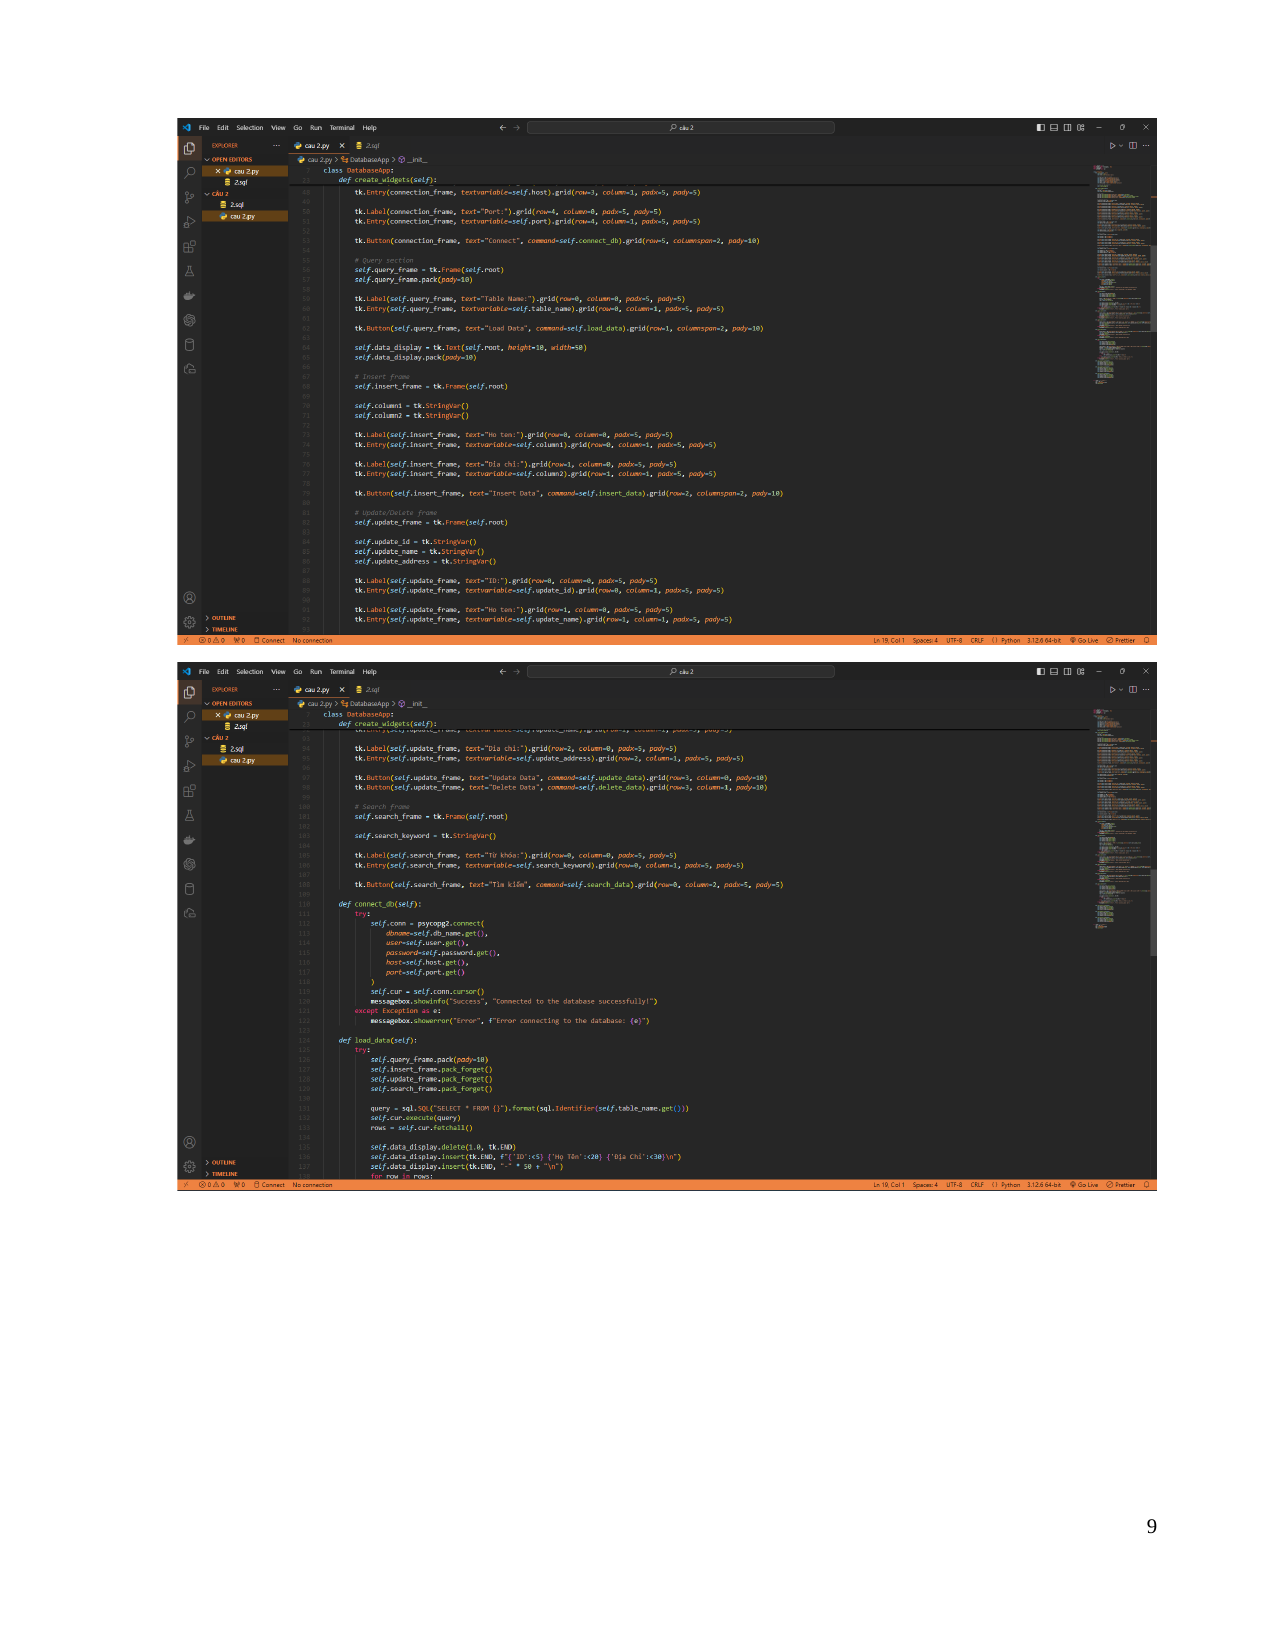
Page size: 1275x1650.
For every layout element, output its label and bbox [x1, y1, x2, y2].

picture [177, 662, 1157, 1191]
picture [177, 118, 1157, 645]
